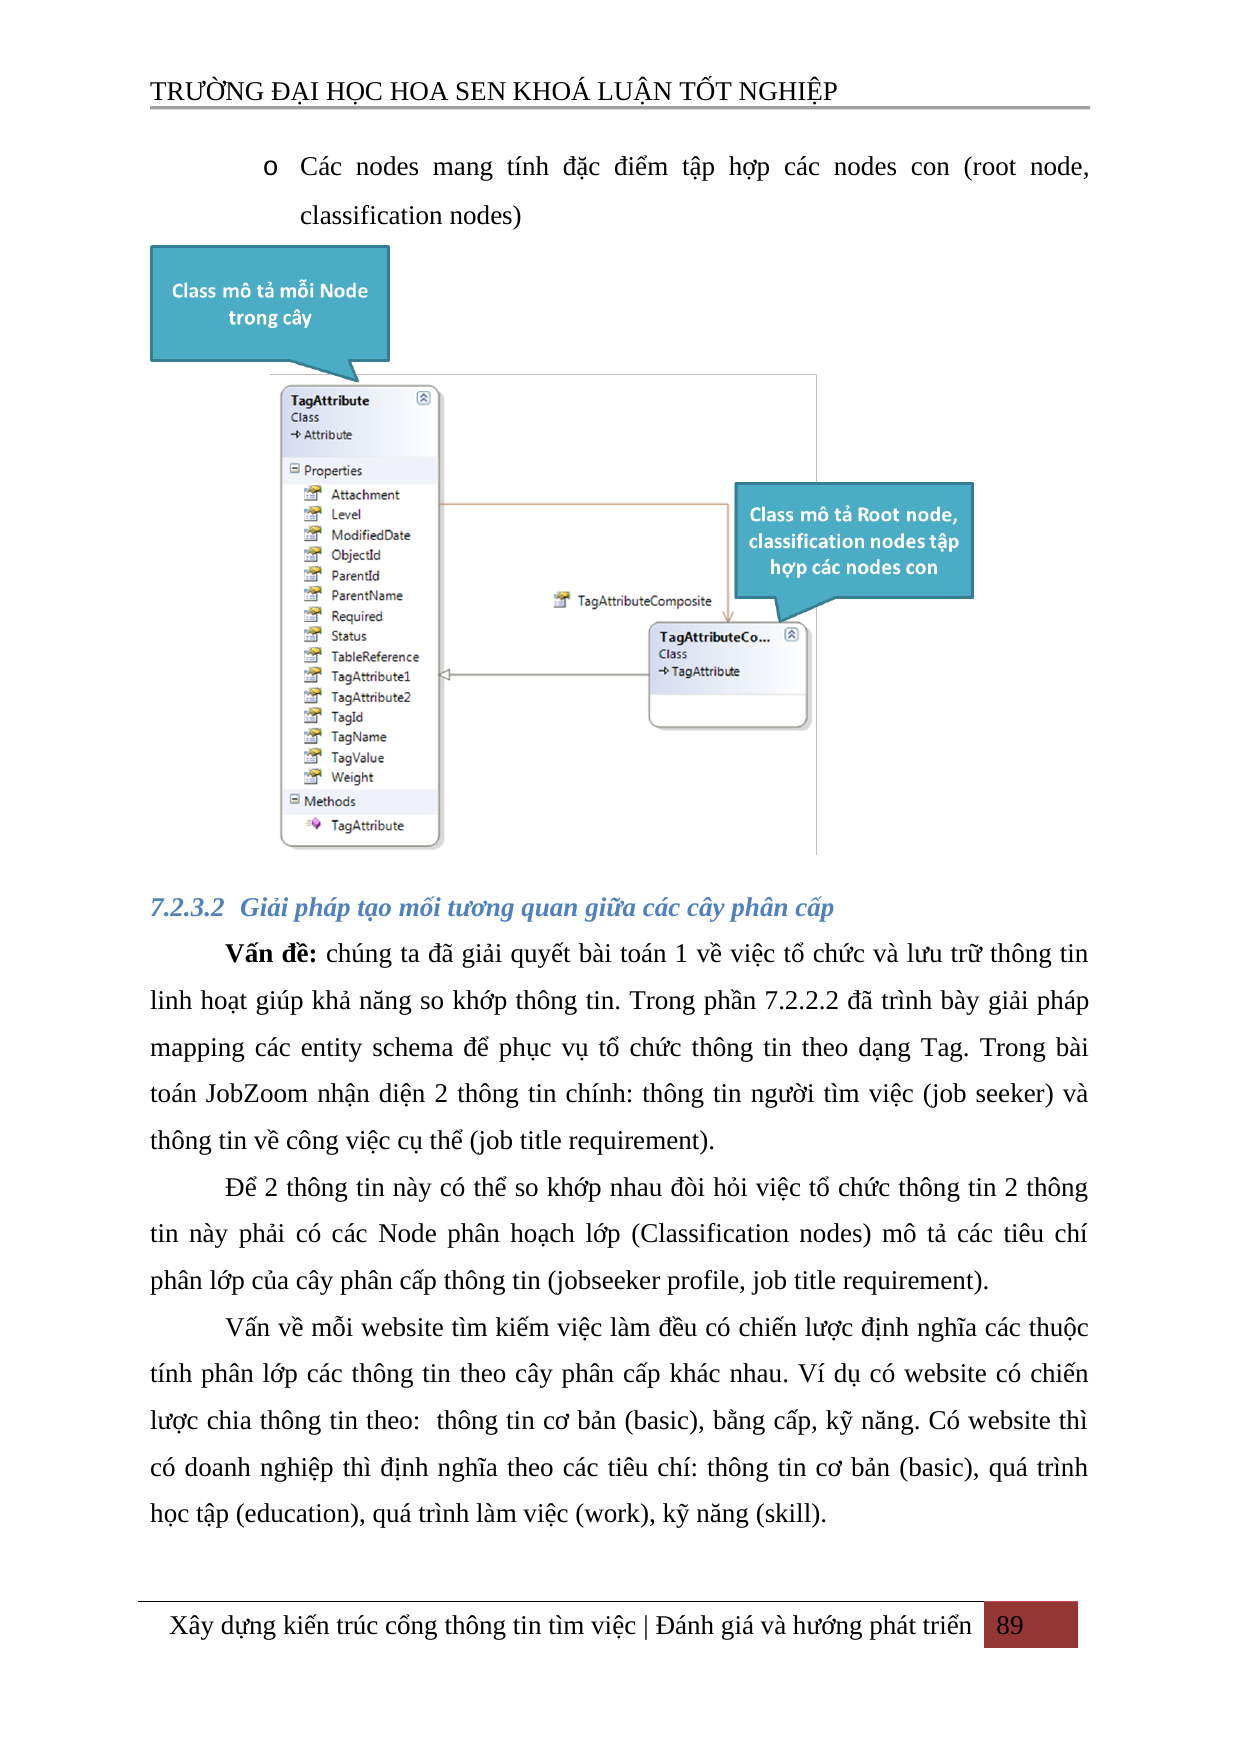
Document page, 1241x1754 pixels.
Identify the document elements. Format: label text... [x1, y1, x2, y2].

list Các nodes mang tính đặc điểm tập hợp các nodes con (root node, classification nodes) [262, 150, 1090, 230]
text Để 2 thông tin này có thể so khớp nhau đòi hỏi việc tổ chức thông tin 2 thông tin này phải có các Node phân hoạch lớp (Classification nodes) mô tả các tiêu chí phân lớp của cây phân cấp thông tin (jobseeker profile, job title requirement). [150, 1171, 1090, 1295]
text Vấn đề: chúng ta đã giải quyết bài toán 1 về việc tổ chức và lưu trữ thông tin linh hoạt giúp khả năng so khớp thông tin. Trong phần 7.2.2.2 đã trình bày giải pháp mapping các entity schema để phục vụ tổ chức thông tin theo dạng Tag. Trong bài toán JobZoom nhận diện 2 thông tin chính: thông tin người tìm việc (job seeker) và thông tin về công việc cụ thể (job title requirement). [150, 938, 1090, 1155]
text Vấn về mỗi website tìm kiếm việc làm đều có chiến lược định nghĩa các thuộc tính phân lớp các thông tin theo cây phân cấp khác nhau. Ví dụ có website có chiến lược chia thông tin theo: thông tin cơ bản (basic), bằng cấp, kỹ năng. Có website thì có doanh nghiệp thì định nghĩa theo các tiêu chí: thông tin cơ bản (basic), quá trình học tập (education), quá trình làm việc (work), kỹ năng (skill). [150, 1311, 1090, 1529]
subtitle Giải pháp tạo mối tương quan giữa các cây phân cấp [150, 891, 1090, 922]
picture [150, 245, 978, 855]
